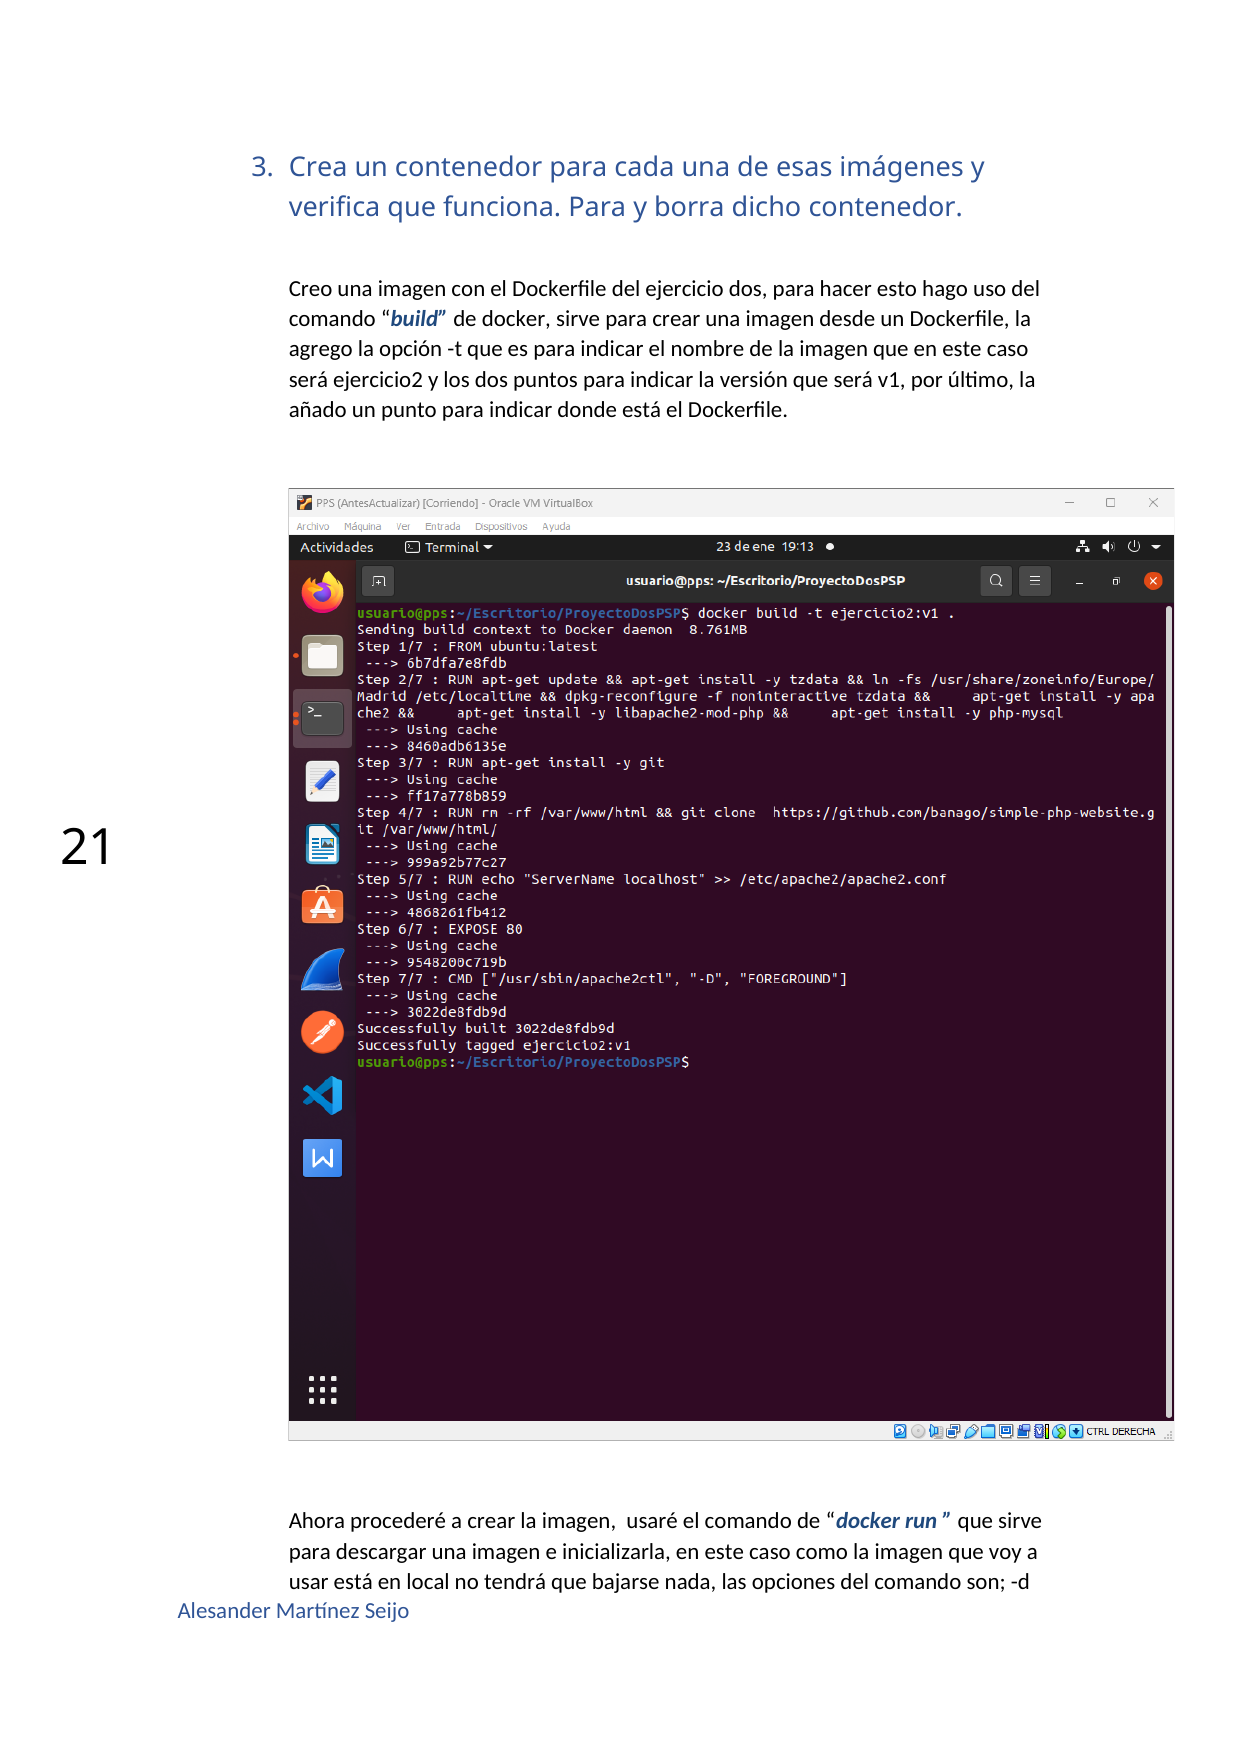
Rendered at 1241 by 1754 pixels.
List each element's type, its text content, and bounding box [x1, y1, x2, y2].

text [288, 1507, 1063, 1595]
subtitle Crea un contenedor para cada una de esas imágenes y verifica que funciona. Para y borra dicho contenedor. [251, 148, 1063, 224]
text Creo una imagen con el Dockerfile del ejercicio dos, para hacer esto hago uso del comando “build” de docker, sirve para crear una imagen desde un Dockerfile, la agrego la opción -t que es para indicar el nombre de la imagen que en este caso será ejercicio2 y los dos puntos para indicar la versión que será v1, por último, la añado un punto para indicar donde está el Dockerfile. [288, 274, 1063, 423]
picture [288, 488, 1175, 1441]
